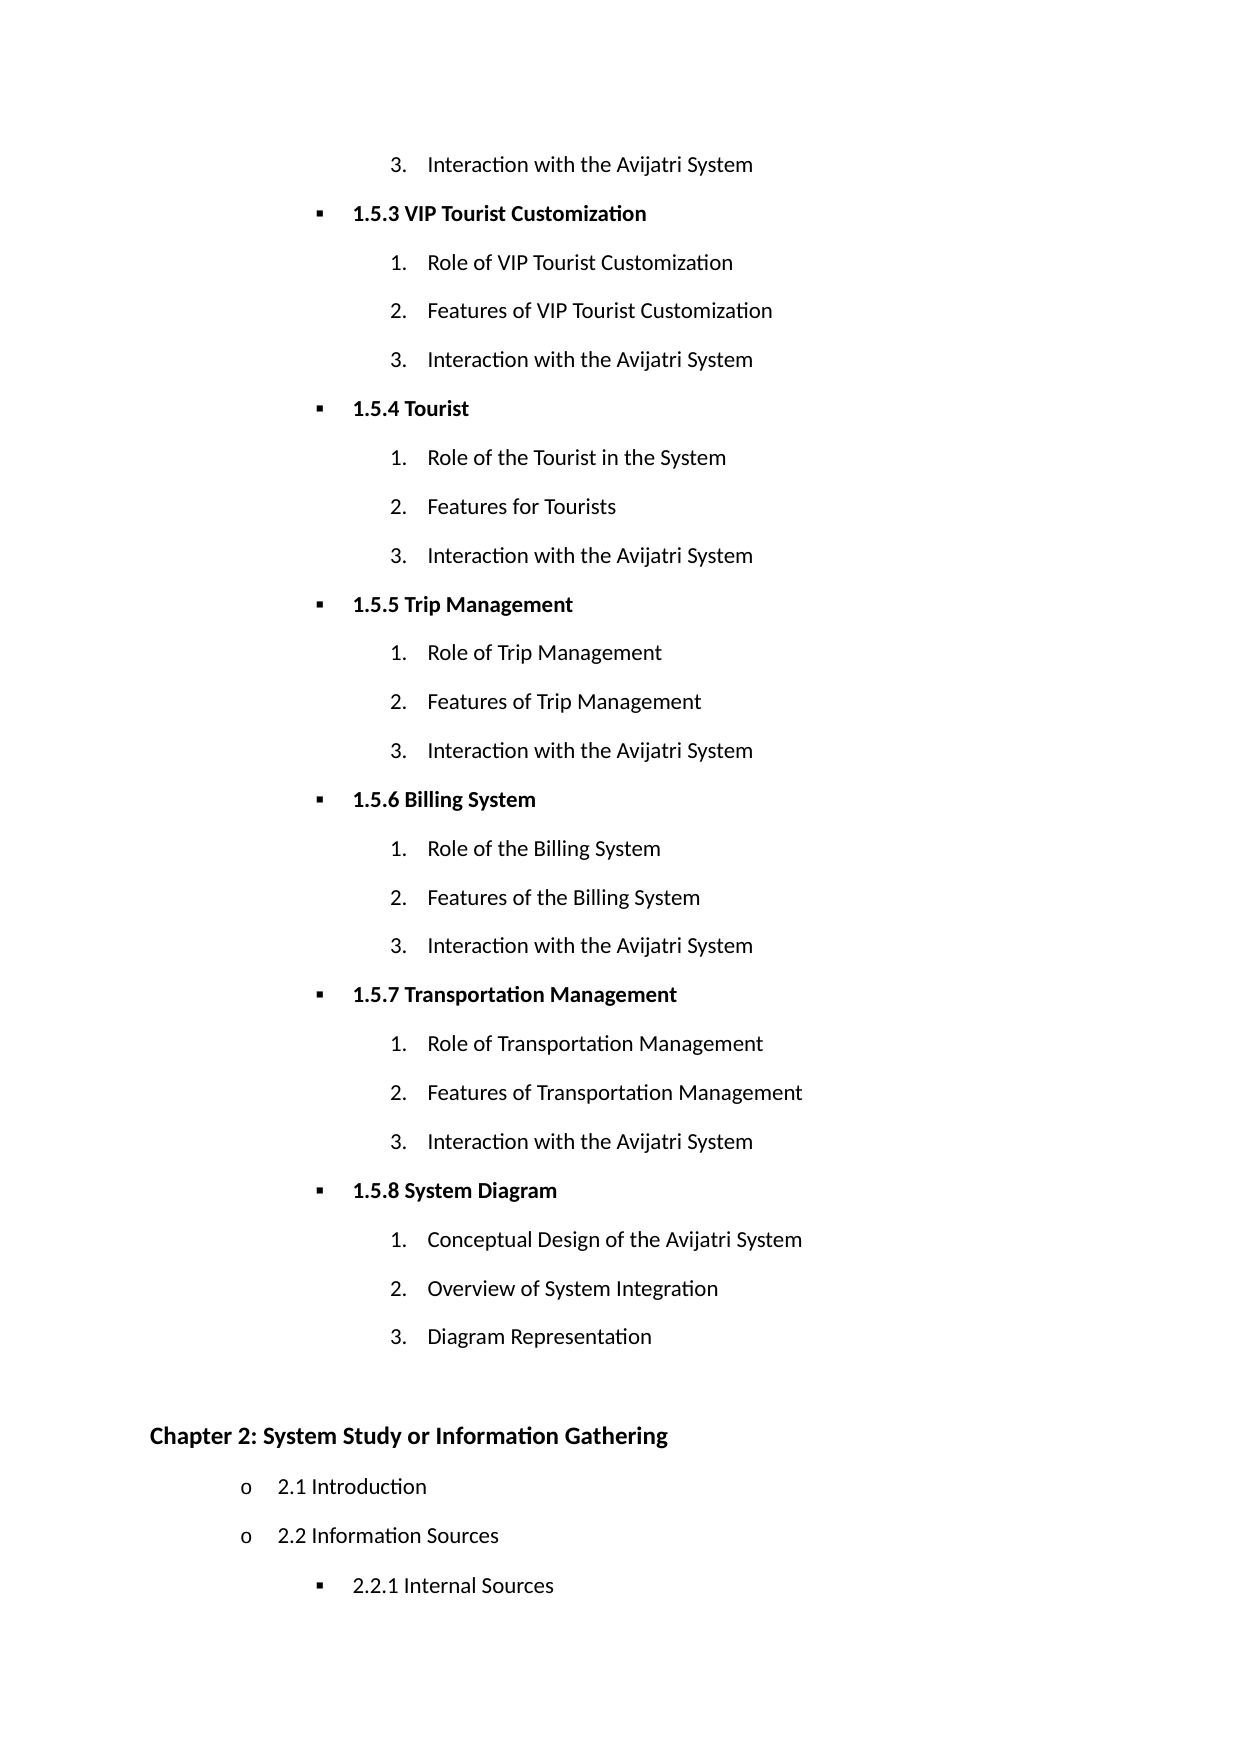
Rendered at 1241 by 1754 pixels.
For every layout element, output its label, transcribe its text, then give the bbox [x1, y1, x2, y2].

list 1.5.3 VIP Tourist Customization [315, 199, 1090, 227]
list 2.1 Introduction [240, 1472, 1090, 1500]
list Interaction with the Avijatri System [390, 150, 1090, 178]
list Role of the Tourist in the System [390, 443, 1090, 471]
list Conceptual Design of the Avijatri System [390, 1225, 1090, 1253]
list 1.5.5 Trip Management [315, 590, 1090, 618]
list Features of VIP Tourist Customization [390, 297, 1090, 324]
list Diagram Representation [390, 1322, 1090, 1351]
list Interaction with the Avijatri System [390, 932, 1090, 960]
list 1.5.8 System Diagram [315, 1176, 1090, 1204]
list Role of Trip Management [390, 638, 1090, 667]
list Role of Transportation Management [390, 1029, 1090, 1057]
list 1.5.7 Transportation Management [315, 981, 1090, 1008]
list Overview of System Integration [390, 1274, 1090, 1302]
list 1.5.6 Billing System [315, 785, 1090, 813]
list Interaction with the Avijatri System [390, 1127, 1090, 1155]
list Features of the Billing System [390, 883, 1090, 911]
list Interaction with the Avijatri System [390, 541, 1090, 569]
list Interaction with the Avijatri System [390, 345, 1090, 373]
list 2.2 Information Sources [240, 1521, 1090, 1550]
text Chapter 2: System Study or Information Gathering [150, 1420, 1090, 1451]
list Role of the Billing System [390, 834, 1090, 862]
list 2.2.1 Internal Sources [315, 1571, 1090, 1599]
list Features for Tourists [390, 492, 1090, 520]
list 1.5.4 Tourist [315, 394, 1090, 422]
list Role of VIP Tourist Customization [390, 248, 1090, 276]
list Features of Trip Management [390, 687, 1090, 715]
list Interaction with the Avijatri System [390, 736, 1090, 764]
list Features of Transportation Management [390, 1078, 1090, 1106]
